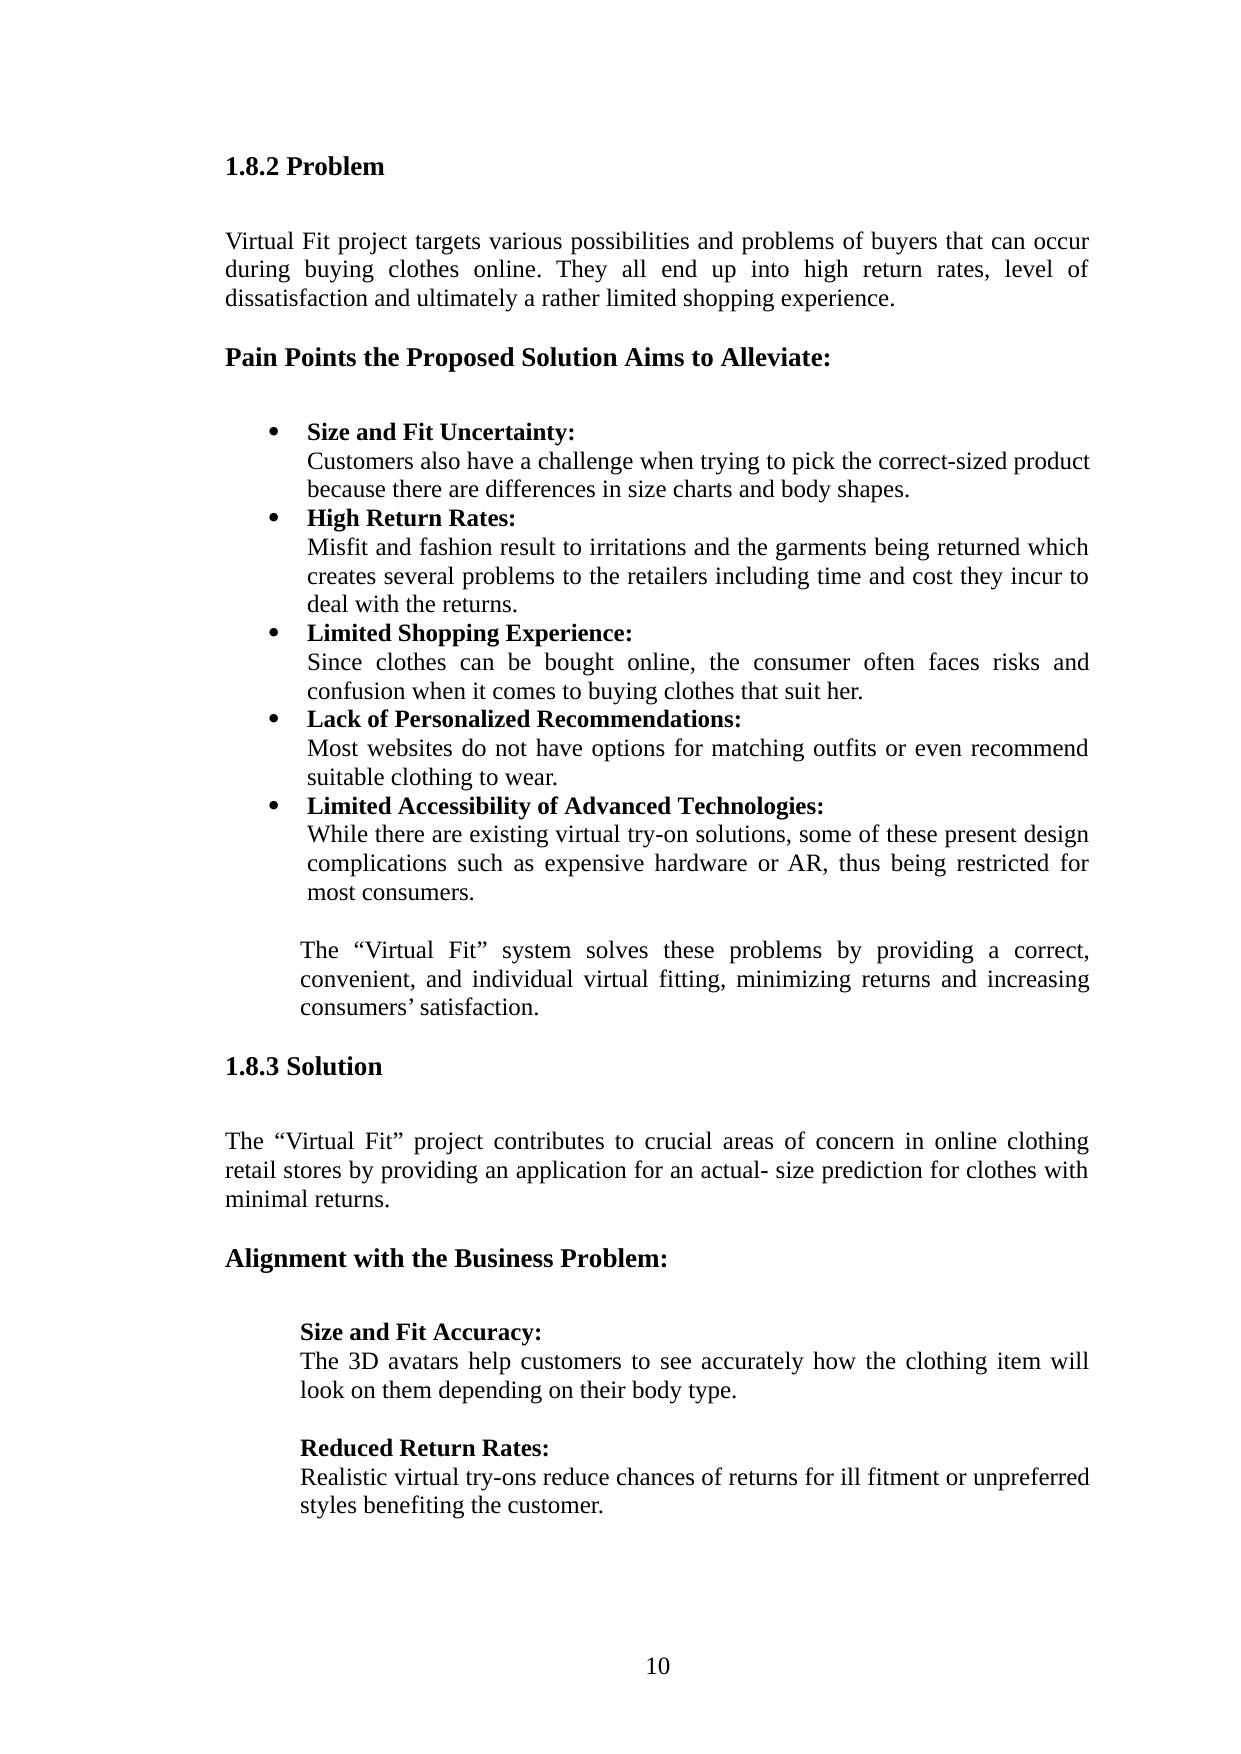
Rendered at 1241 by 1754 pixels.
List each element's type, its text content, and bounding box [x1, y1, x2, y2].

subtitle Pain Points the Proposed Solution Aims to Alleviate: [225, 341, 1090, 372]
list Size and Fit Uncertainty: Customers also have a challenge when trying to pick the correct-sized product because there are differences in size charts and body shapes. [269, 417, 1090, 503]
subtitle Solution [225, 1167, 1090, 1198]
list High Return Rates: Misfit and fashion result to irritations and the garments being returned which creates several problems to the retailers including time and cost they incur to deal with the returns. [269, 532, 1090, 647]
list Lack of Personalized Recommendations: Most websites do not have options for matching outfits or even recommend suitable clothing to wear. [269, 792, 1090, 878]
text Size and Fit Accuracy: The 3D avatars help customers to see accurately how the clothing item will look on them depending on their body type. [300, 1434, 1090, 1520]
text The “Virtual Fit” system solves these problems by providing a correct, convenient, and individual virtual fitting, minimizing returns and increasing consumers’ satisfaction. [300, 1052, 1090, 1138]
subtitle Problem [225, 150, 1090, 181]
text Virtual Fit project targets various possibilities and problems of buyers that can occur during buying clothes online. They all end up into high return rates, level of dissatisfaction and ultimately a rather limited shopping experience. [225, 226, 1090, 312]
text The “Virtual Fit” project contributes to crucial areas of concern in online clothing retail stores by providing an application for an actual- size prediction for clothes with minimal returns. [225, 1243, 1090, 1329]
list Limited Shopping Experience: Since clothes can be bought online, the consumer often faces risks and confusion when it comes to buying clothes that suit her. [269, 677, 1090, 763]
subtitle Alignment with the Business Problem: [225, 1358, 1090, 1389]
list Limited Accessibility of Advanced Technologies: While there are existing virtual try-on solutions, some of these present design complications such as expensive hardware or AR, thus being restricted for most consumers. [269, 907, 1090, 1022]
